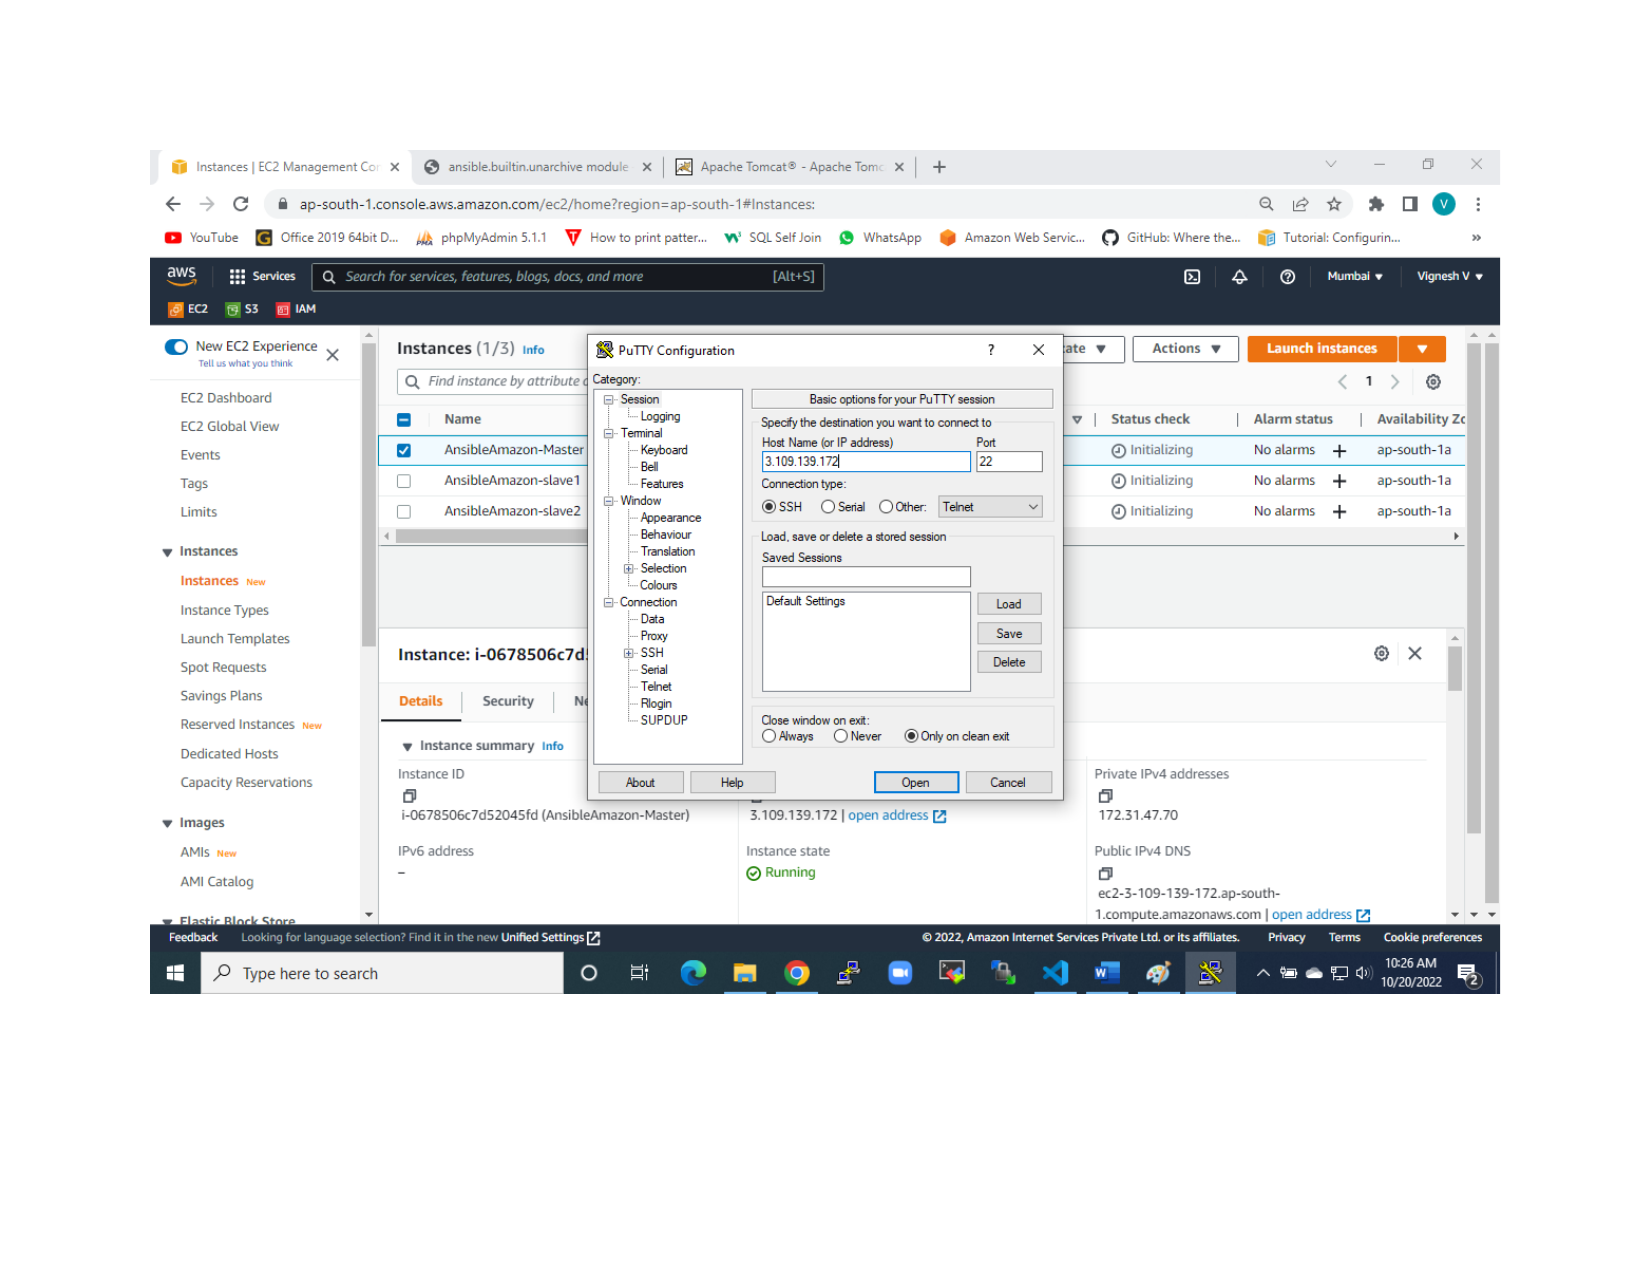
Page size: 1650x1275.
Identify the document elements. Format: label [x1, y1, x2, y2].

picture [150, 150, 1500, 994]
